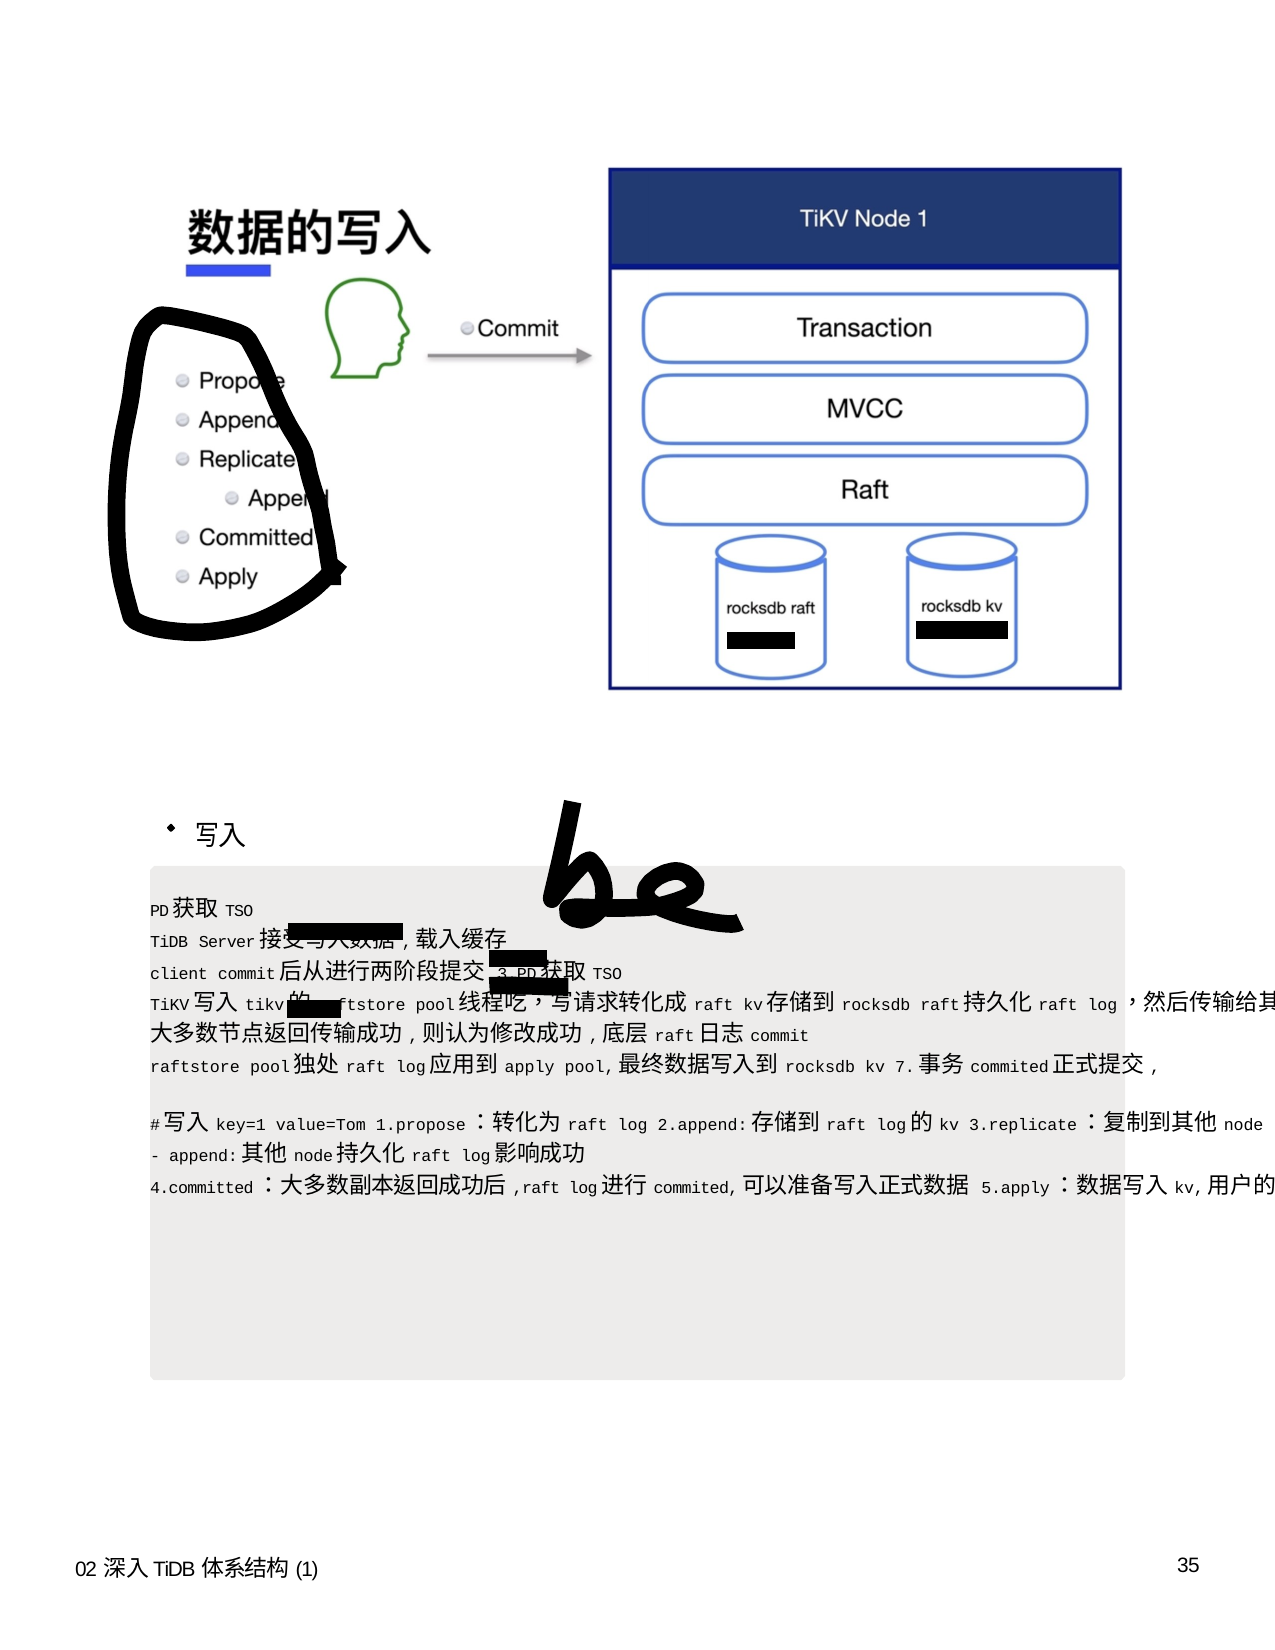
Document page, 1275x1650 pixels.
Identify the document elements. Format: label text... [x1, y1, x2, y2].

picture [175, 326, 321, 623]
picture [175, 166, 1123, 693]
text 写⼊ [195, 802, 563, 856]
text 写⼊ [571, 802, 1212, 856]
